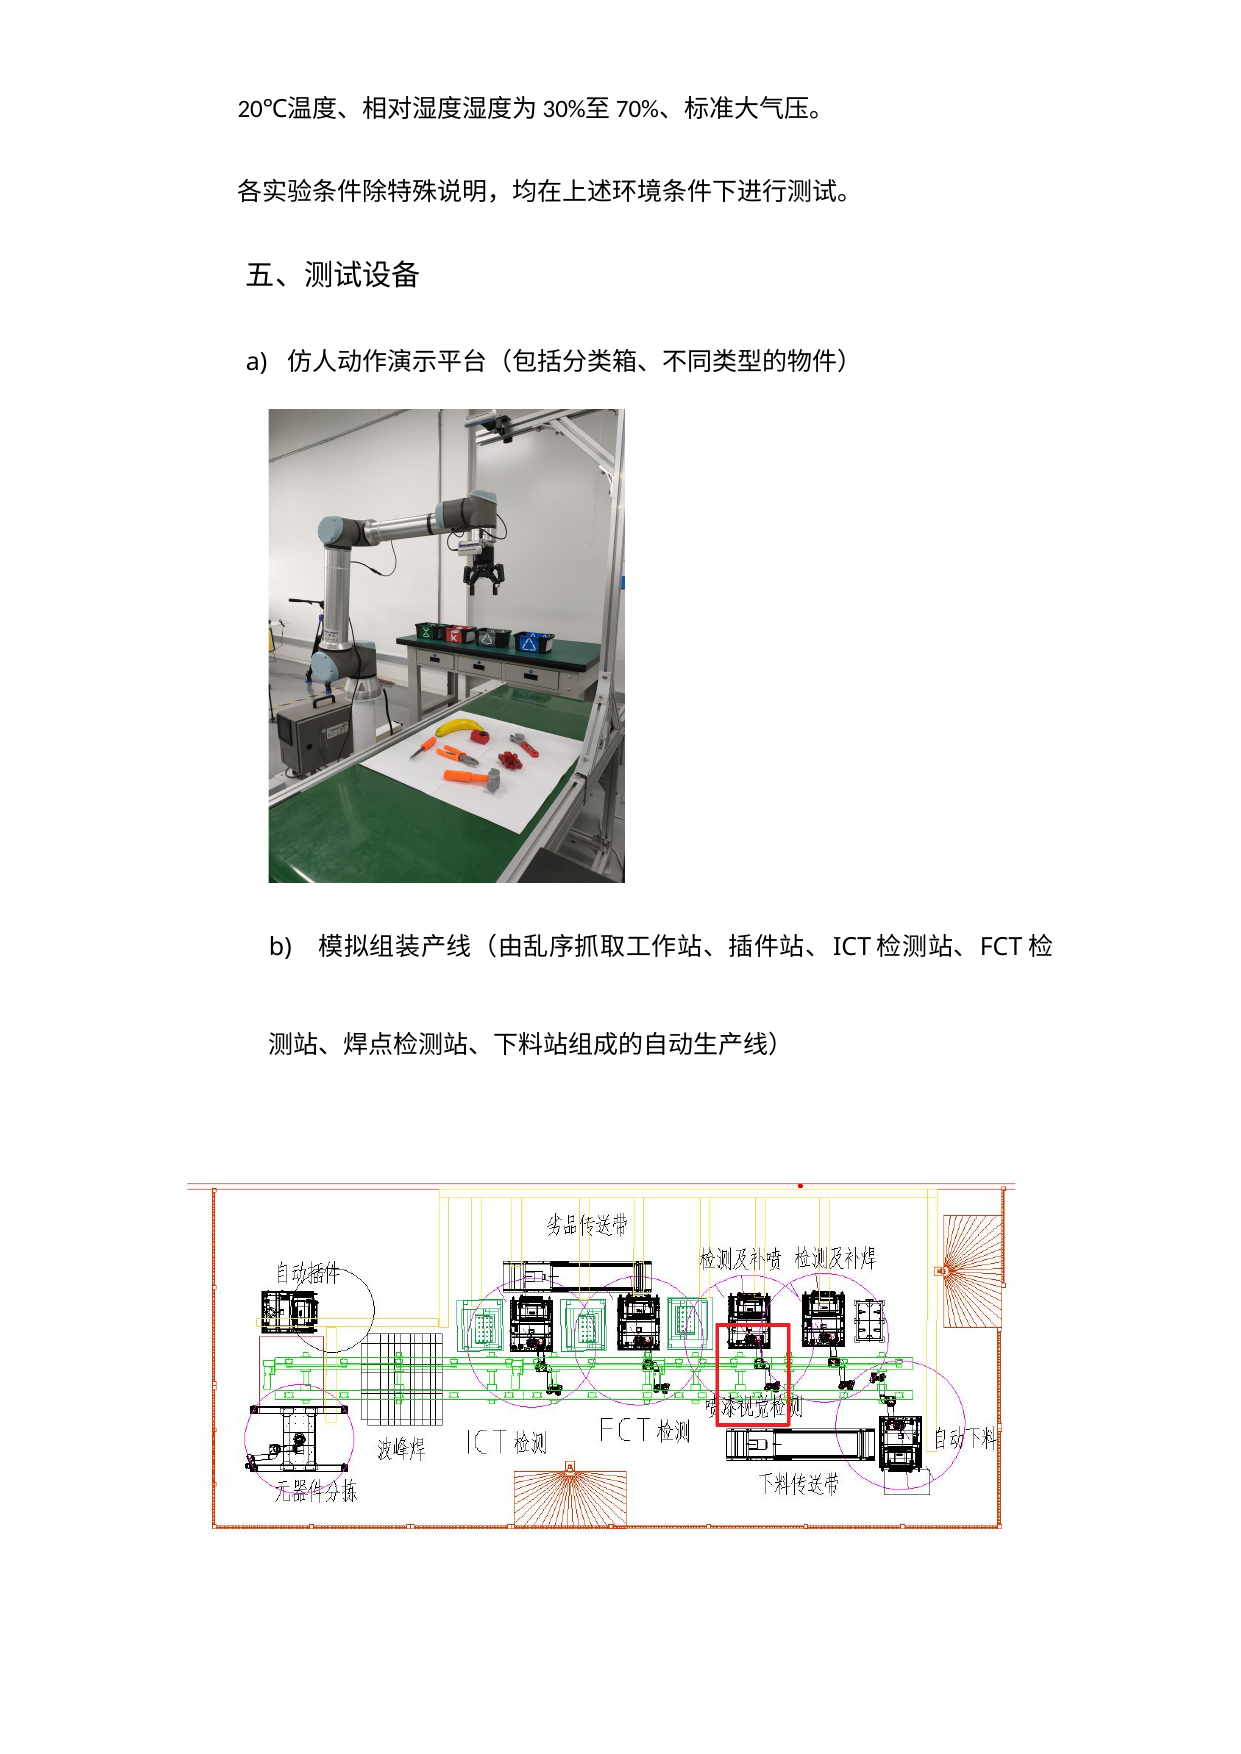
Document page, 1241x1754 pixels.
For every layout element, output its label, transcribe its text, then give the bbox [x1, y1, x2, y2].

text 五、测试设备 [187, 241, 1053, 306]
picture [268, 409, 625, 883]
text 20℃温度、相对湿度湿度为30%至70%、标准大气压。 [187, 74, 1053, 139]
list 模拟组装产线（由乱序抓取工作站、插件站、ICT检测站、FCT检测站、焊点检测站、下料站组成的自动生产线） [269, 912, 1053, 1075]
text 各实验条件除特殊说明，均在上述环境条件下进行测试。 [187, 157, 1053, 222]
picture [187, 1140, 1016, 1555]
list 仿人动作演示平台（包括分类箱、不同类型的物件） [187, 327, 1053, 392]
